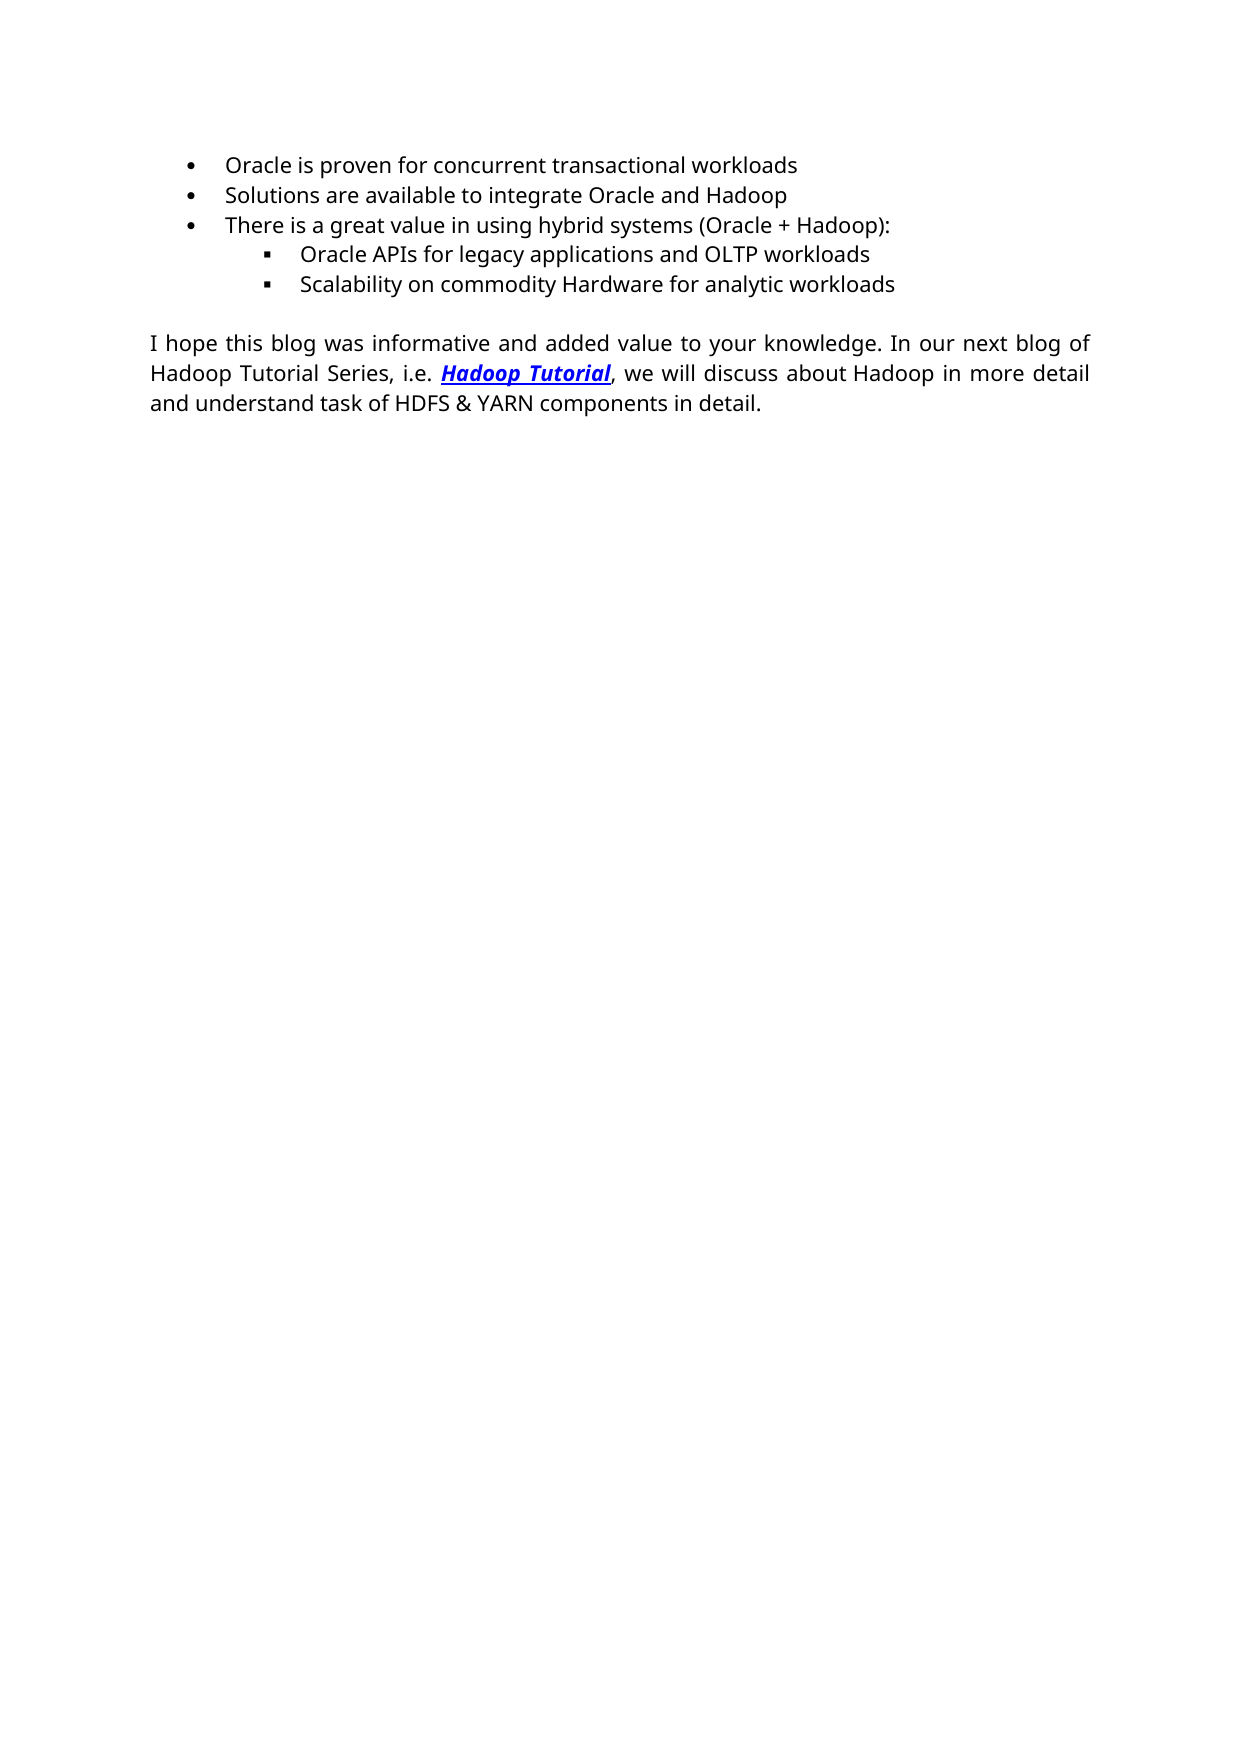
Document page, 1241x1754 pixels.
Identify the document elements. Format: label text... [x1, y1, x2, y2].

list Solutions are available to integrate Oracle and Hadoop [187, 180, 1090, 209]
list Scalability on commodity Hardware for analytic workloads [262, 269, 1090, 299]
text I hope this blog was informative and added value to your knowledge. In our next blog of Hadoop Tutorial Series, i.e. Hadoop Tutorial, we will discuss about Hadoop in more detail and understand task of HDFS & YARN components in detail. [150, 328, 1090, 417]
list Oracle APIs for legacy applications and OLTP workloads [262, 239, 1090, 269]
list There is a great value in using hybrid systems (Oracle + Hadoop): [187, 209, 1090, 239]
list Oracle is proven for concurrent transactional workloads [187, 150, 1090, 180]
